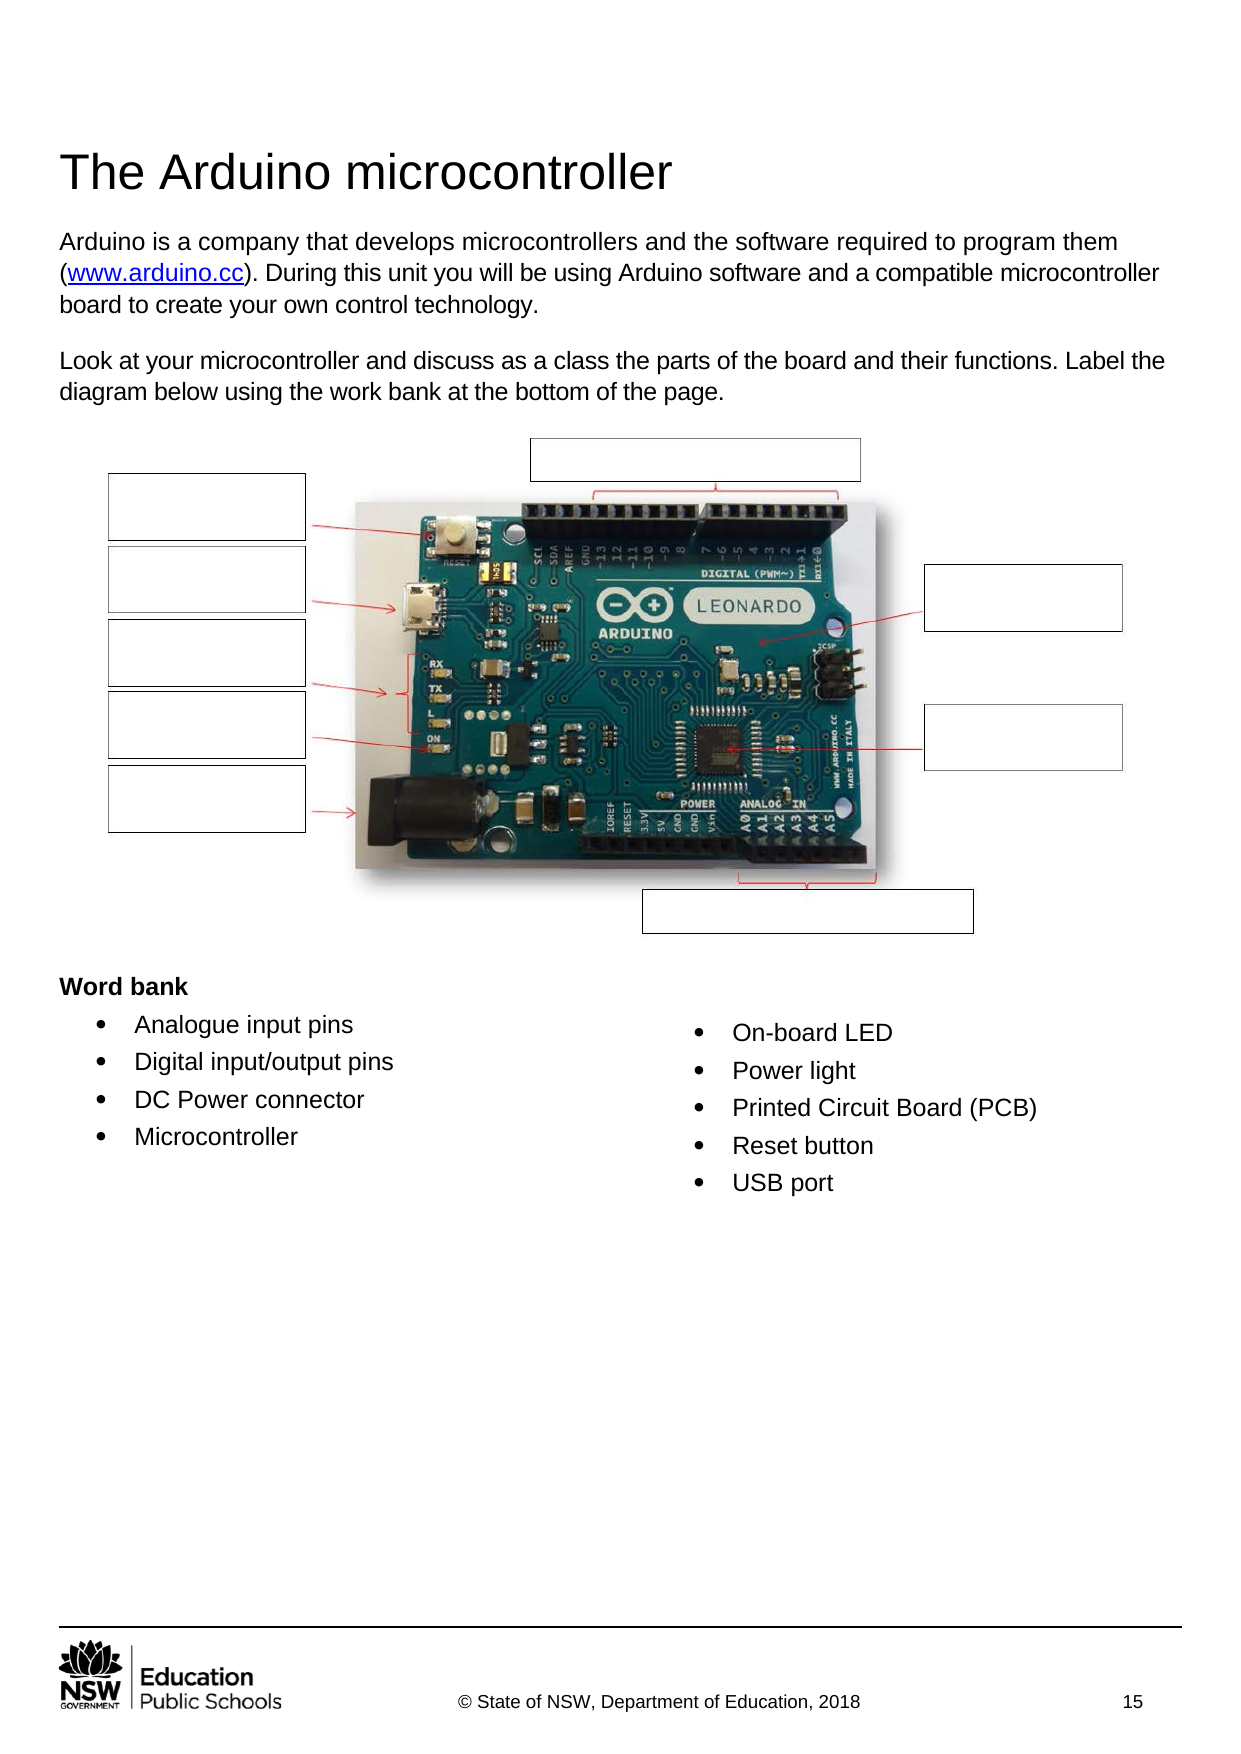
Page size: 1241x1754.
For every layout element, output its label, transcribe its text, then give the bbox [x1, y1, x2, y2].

list Printed Circuit Board (PCB) [694, 1093, 1181, 1122]
text Arduino is a company that develops microcontrollers and the software required to program them (www.arduino.cc). During this unit you will be using Arduino software and a compatible microcontroller board to create your own control technology. [59, 224, 1181, 318]
text Look at your microcontroller and discuss as a class the parts of the board and their functions. Label the diagram below using the work bank at the bottom of the page. [59, 343, 1181, 406]
text The Arduino microcontroller [59, 142, 1181, 199]
picture [100, 430, 1130, 945]
text Word bank [59, 970, 1181, 1001]
list Reset button [694, 1130, 1181, 1159]
list USB port [694, 1168, 1181, 1197]
list On-board LED [694, 1018, 1181, 1047]
list Microcontroller [97, 1122, 583, 1151]
list Power light [694, 1055, 1181, 1084]
list Digital input/output pins [97, 1047, 583, 1076]
list DC Power connector [97, 1084, 583, 1114]
picture [58, 1640, 282, 1709]
list Analogue input pins [97, 1009, 583, 1039]
